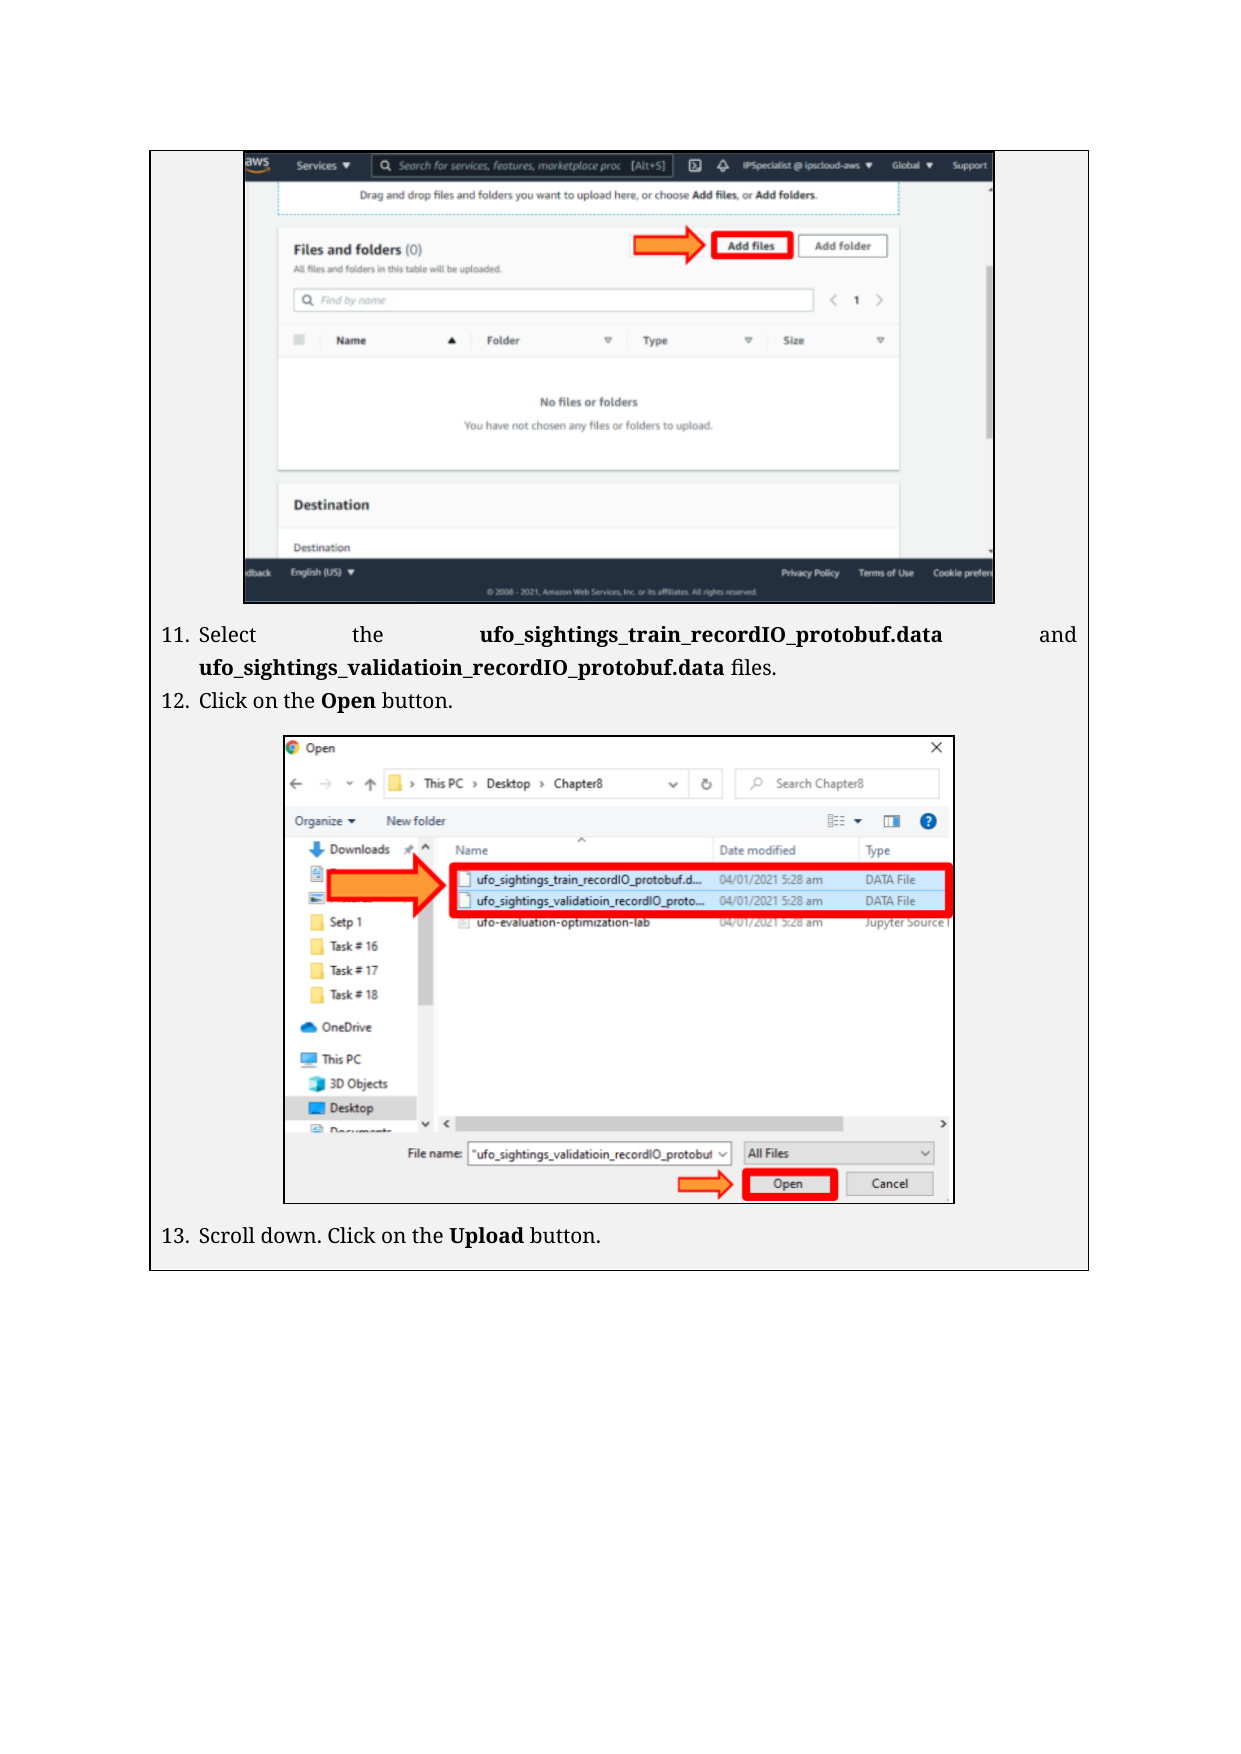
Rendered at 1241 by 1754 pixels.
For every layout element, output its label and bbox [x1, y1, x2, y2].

table_header [151, 151, 1088, 1269]
picture [245, 153, 993, 602]
picture [285, 737, 953, 1203]
